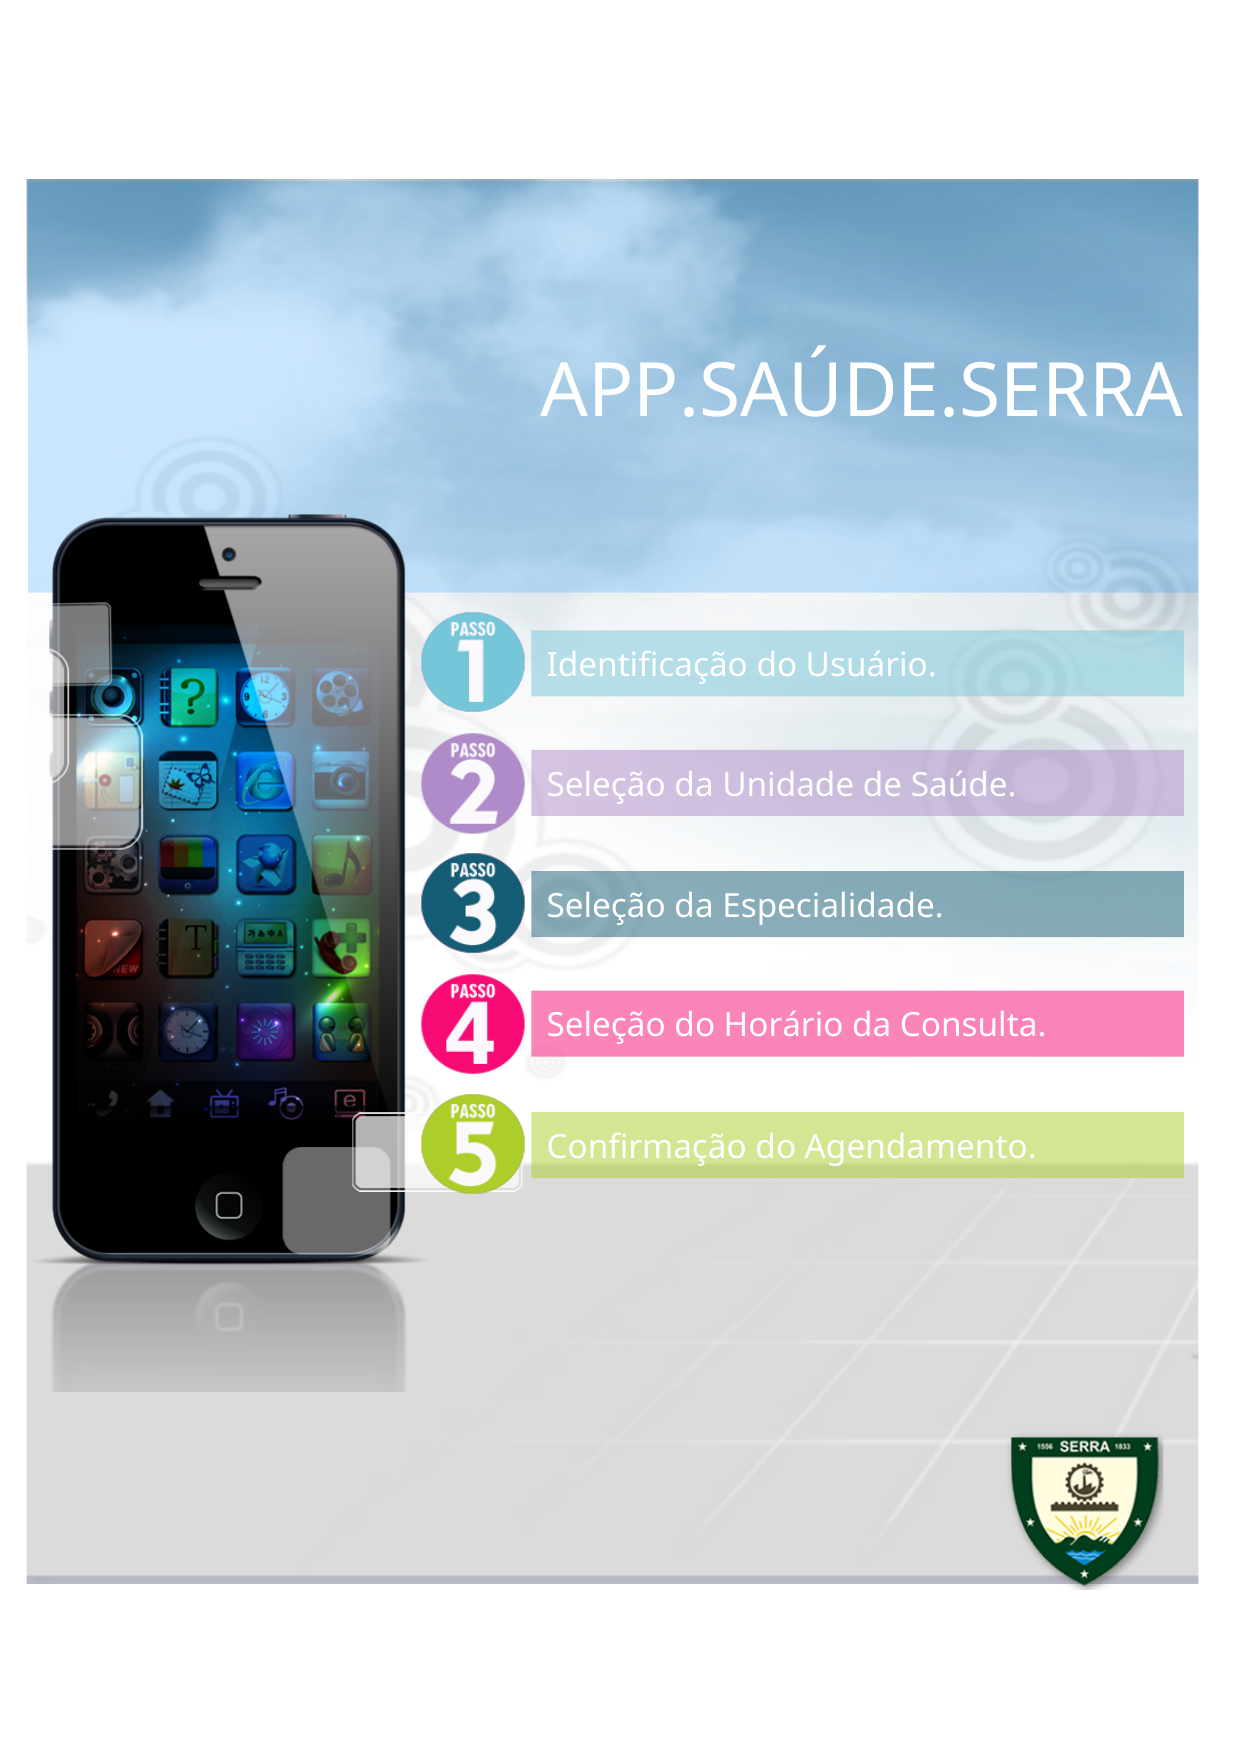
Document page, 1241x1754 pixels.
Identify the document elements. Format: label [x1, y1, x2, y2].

picture [0, 179, 1199, 1590]
